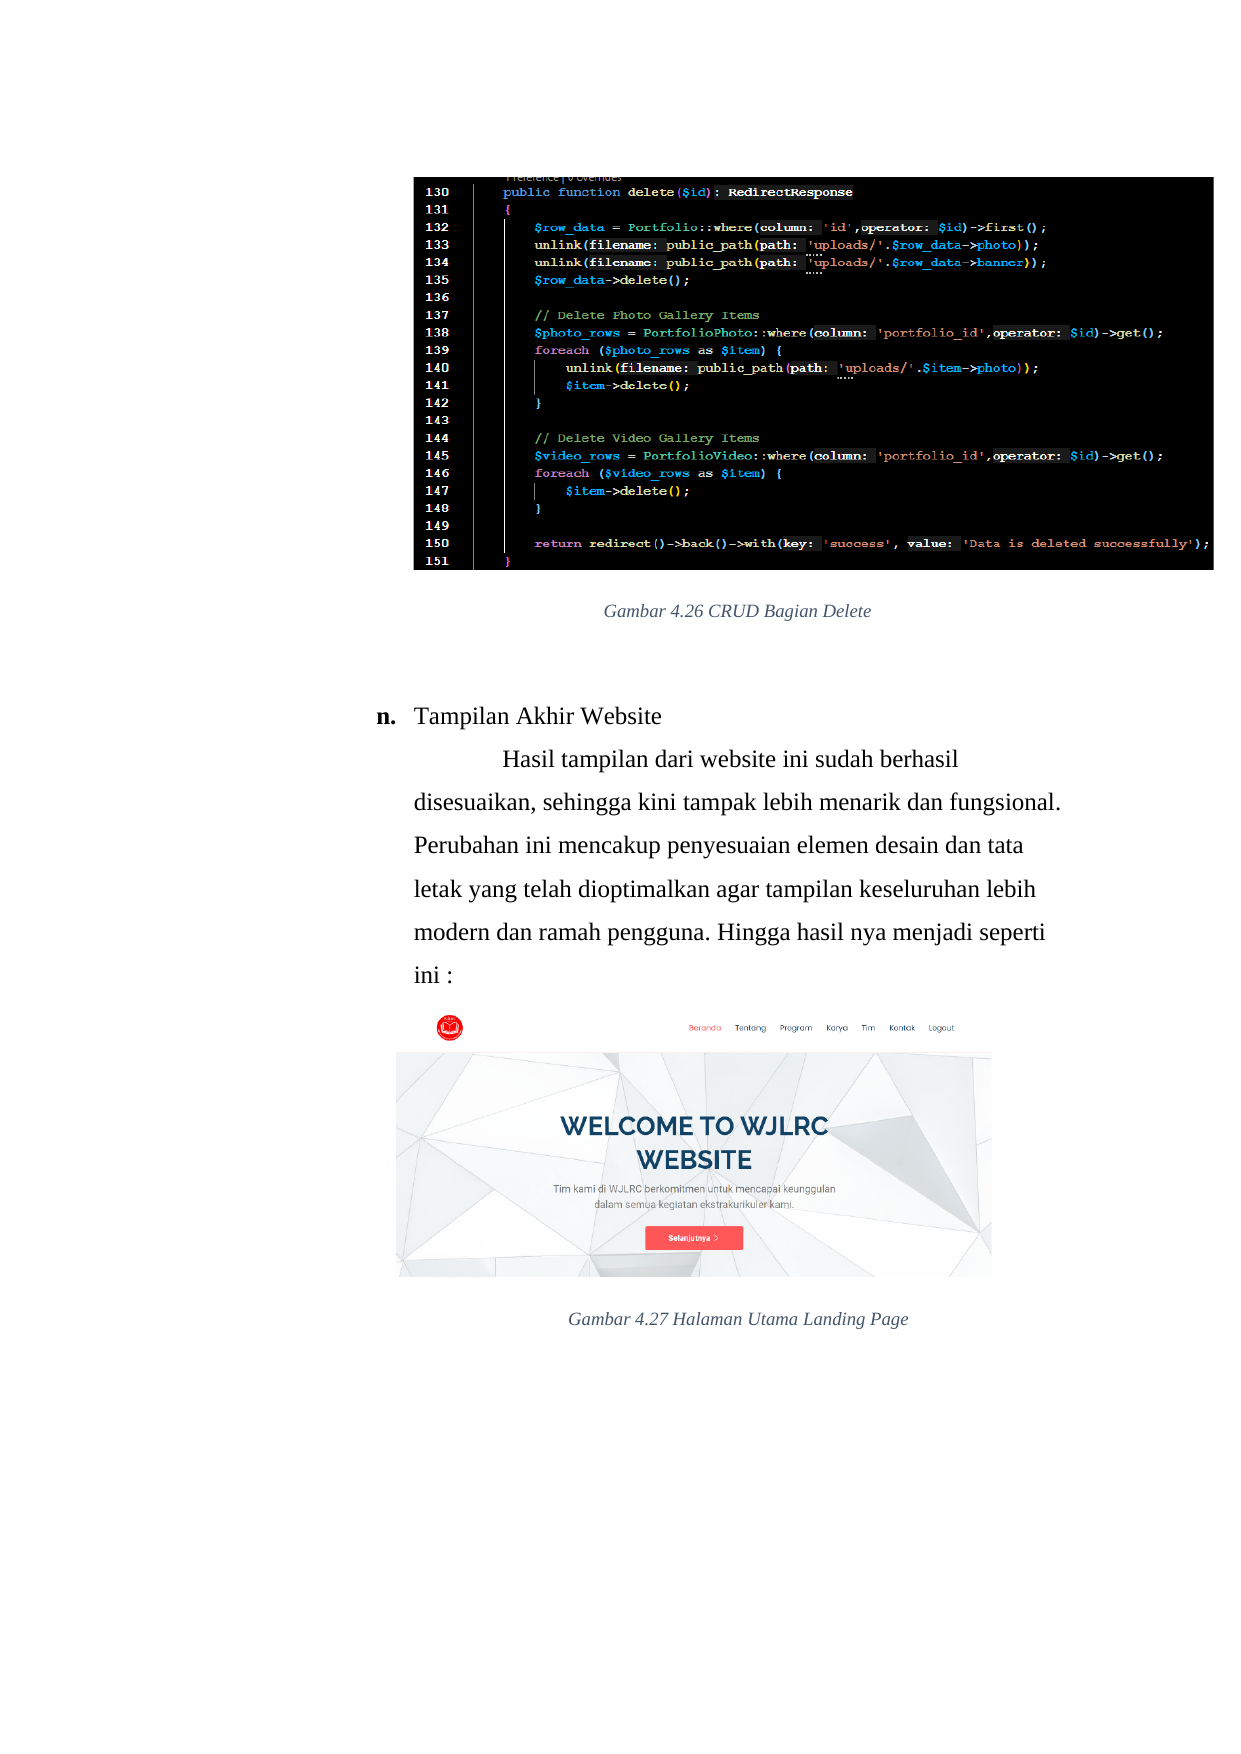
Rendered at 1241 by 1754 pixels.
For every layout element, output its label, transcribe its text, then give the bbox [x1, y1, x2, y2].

picture [413, 177, 1214, 570]
list Tampilan Akhir Website [376, 701, 1063, 730]
list Hasil tampilan dari website ini sudah berhasil disesuaikan, sehingga kini tampak lebih menarik dan fungsional. Perubahan ini mencakup penyesuaian elemen desain dan tata letak yang telah dioptimalkan agar tampilan keseluruhan lebih modern dan ramah pengguna. Hingga hasil nya menjadi seperti ini : [413, 744, 1063, 989]
text Gambar 4.26 CRUD Bagian Delete [413, 600, 1063, 622]
text Gambar 4.27 Halaman Utama Landing Page [413, 1307, 1063, 1329]
picture [396, 1003, 992, 1277]
